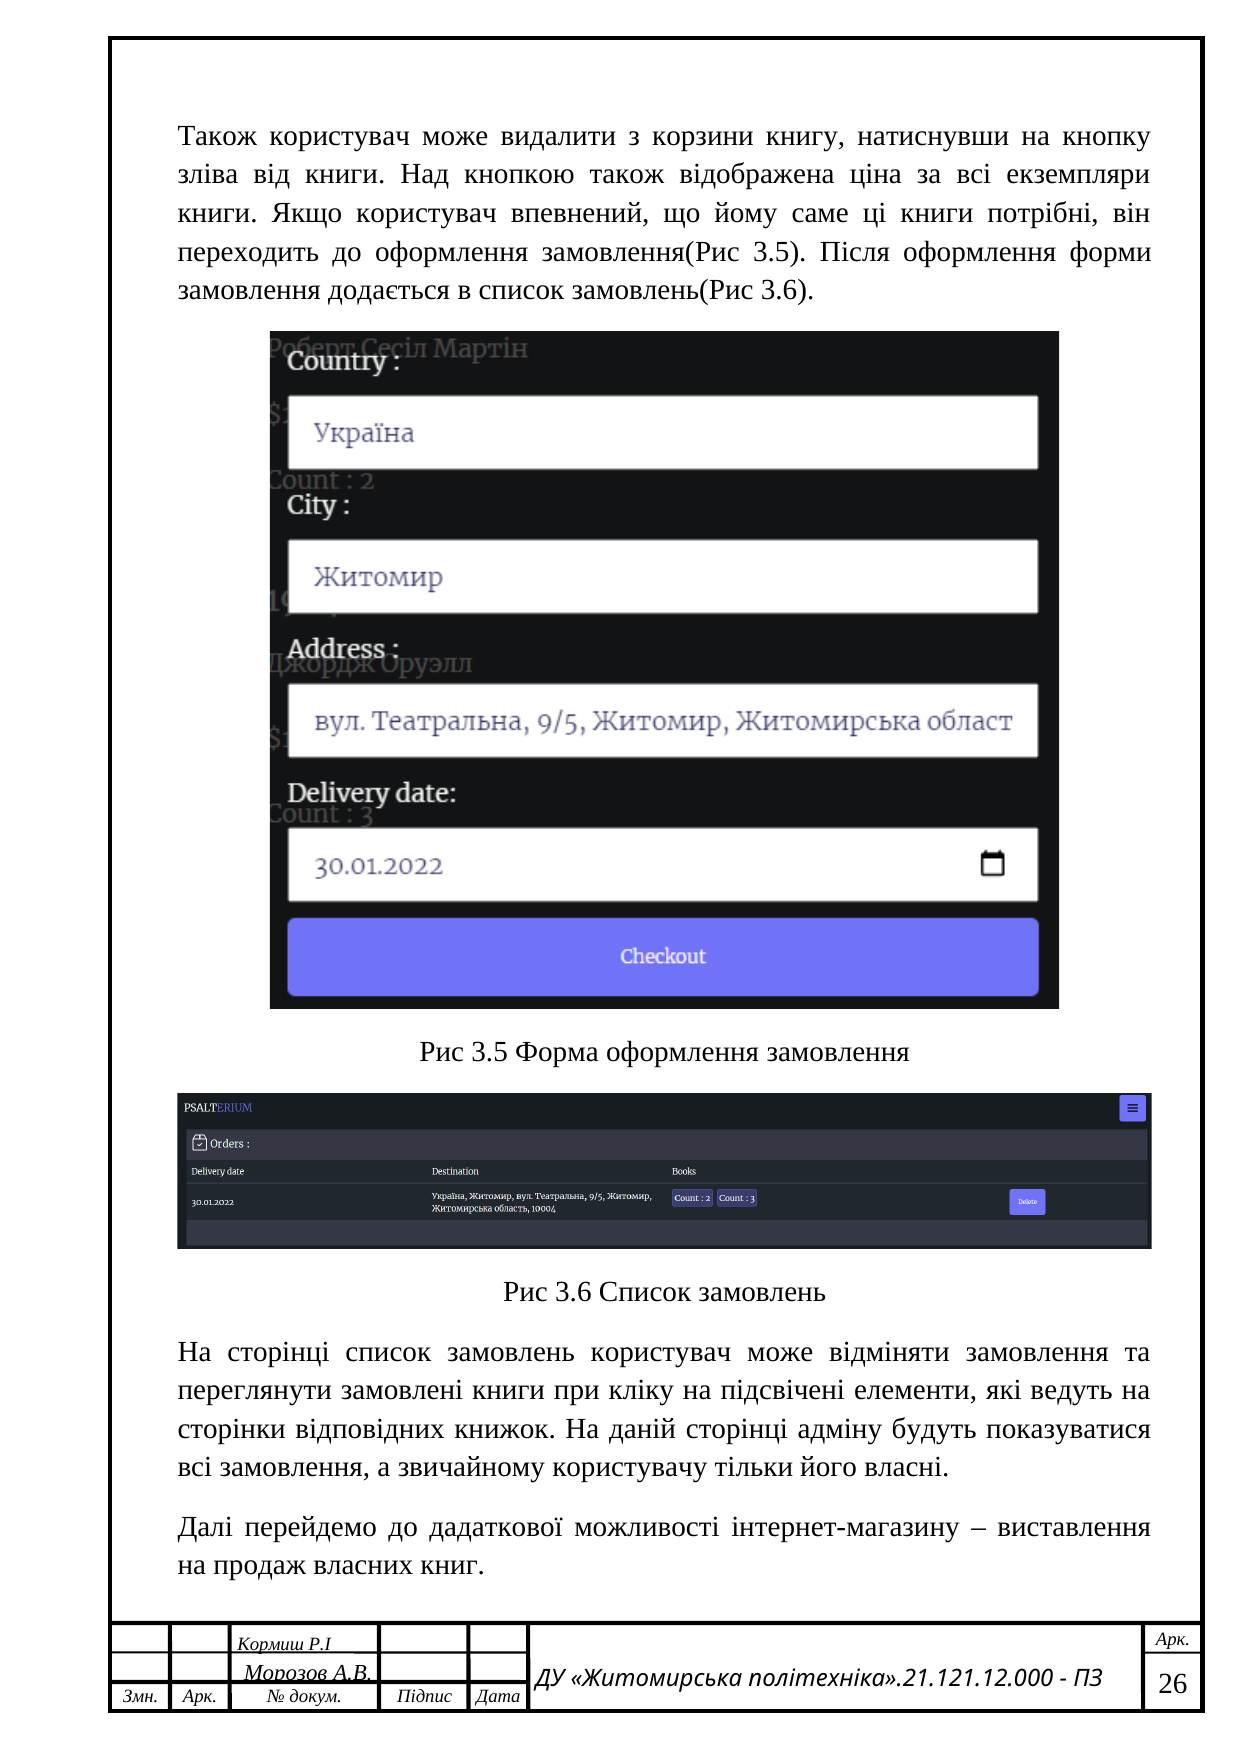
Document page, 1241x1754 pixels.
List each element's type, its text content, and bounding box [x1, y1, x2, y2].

text Рис 3.5 Форма оформлення замовлення [177, 1034, 1152, 1068]
picture [269, 331, 1060, 1009]
text На сторінці список замовлень користувач може відміняти замовлення та переглянути замовлені книги при кліку на підсвічені елементи, які ведуть на сторінки відповідних книжок. На даній сторінці адміну будуть показуватися всі замовлення, а звичайному користувачу тільки його власні. [177, 1334, 1152, 1483]
text Також користувач може видалити з корзини книгу, натиснувши на кнопку зліва від книги. Над кнопкою також відображена ціна за всі екземпляри книги. Якщо користувач впевнений, що йому саме ці книги потрібні, він переходить до оформлення замовлення(Рис 3.5). Після оформлення форми замовлення додається в список замовлень(Рис 3.6). [177, 118, 1152, 306]
picture [177, 1093, 1152, 1249]
text Рис 3.6 Список замовлень [177, 1274, 1152, 1308]
text Далі перейдемо до дадаткової можливості інтернет-магазину – виставлення на продаж власних книг. [177, 1509, 1152, 1581]
